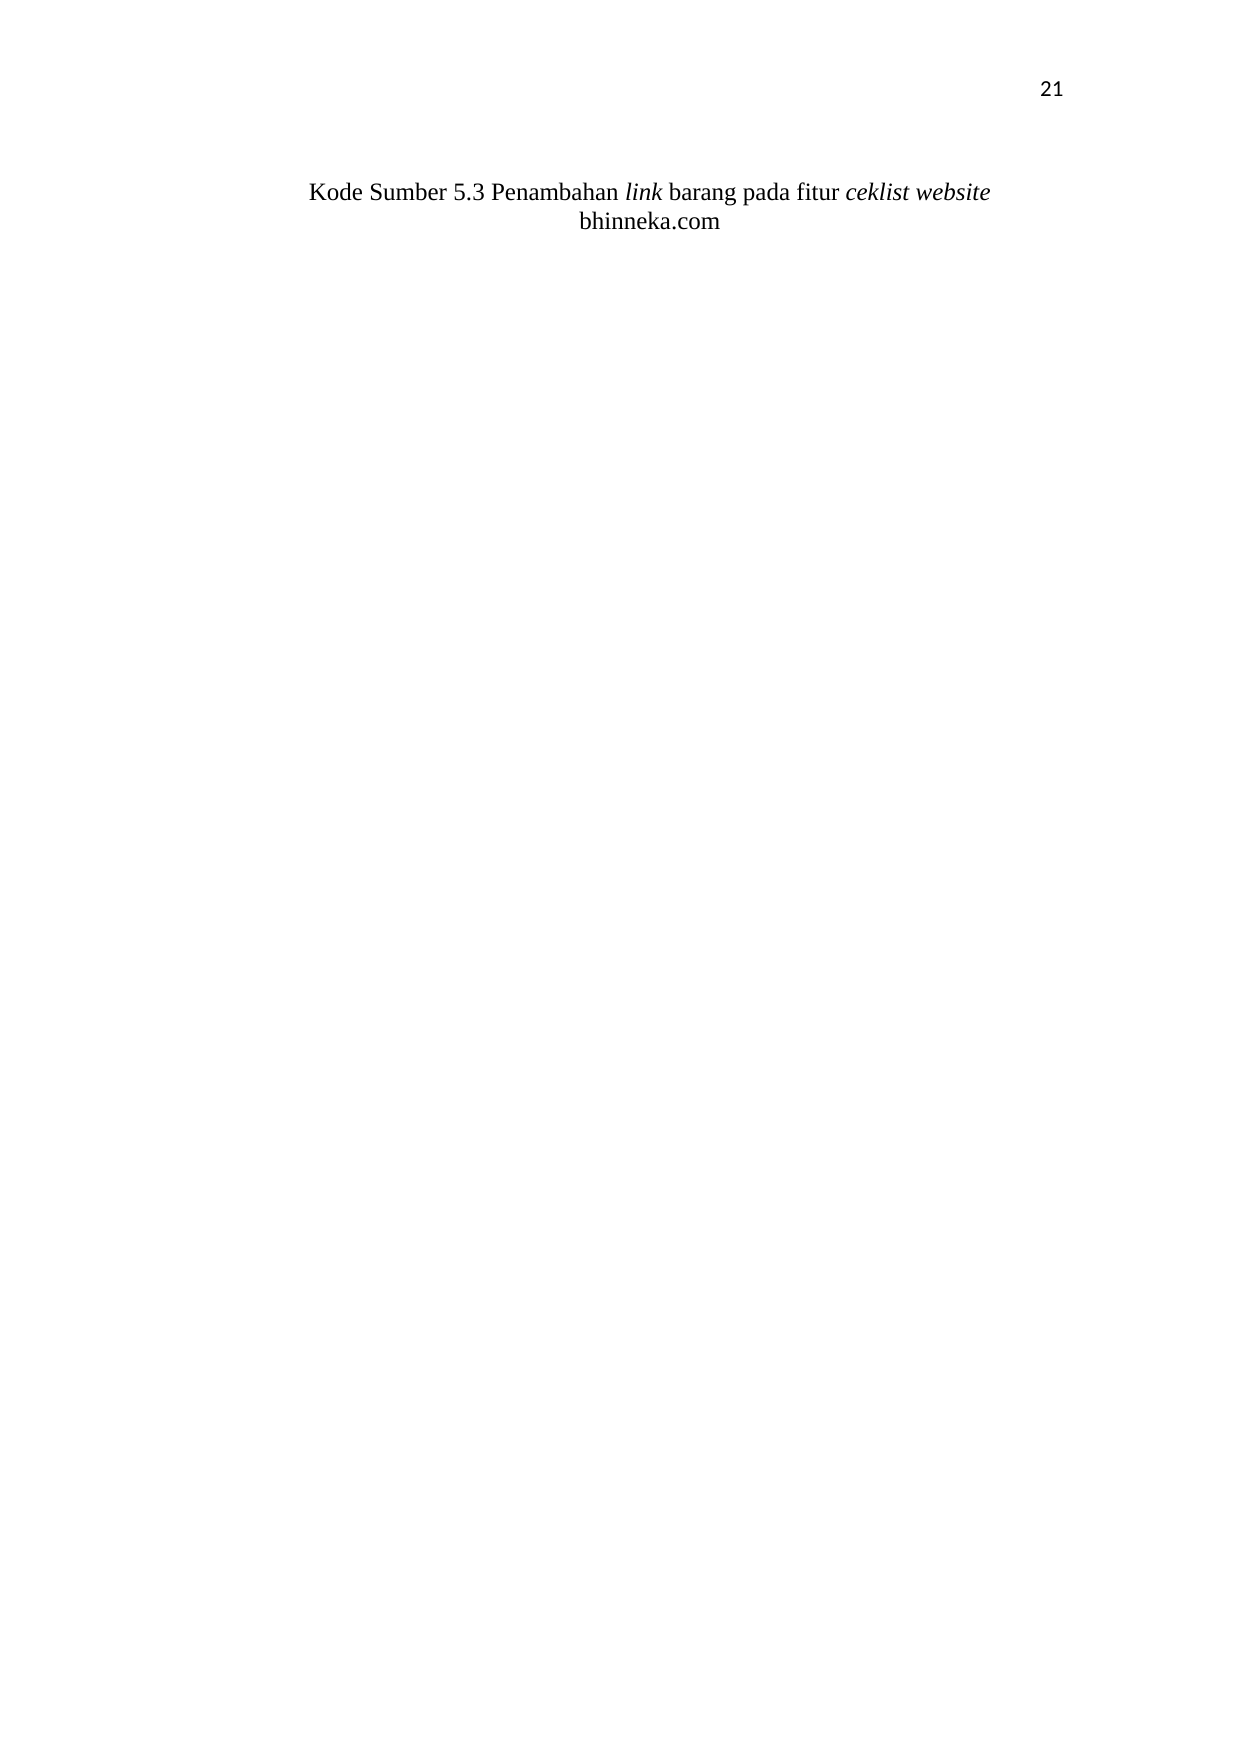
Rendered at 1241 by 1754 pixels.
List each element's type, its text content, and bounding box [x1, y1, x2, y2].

text Kode Sumber 5.3 Penambahan link barang pada fitur ceklist website bhinneka.com [236, 177, 1063, 235]
